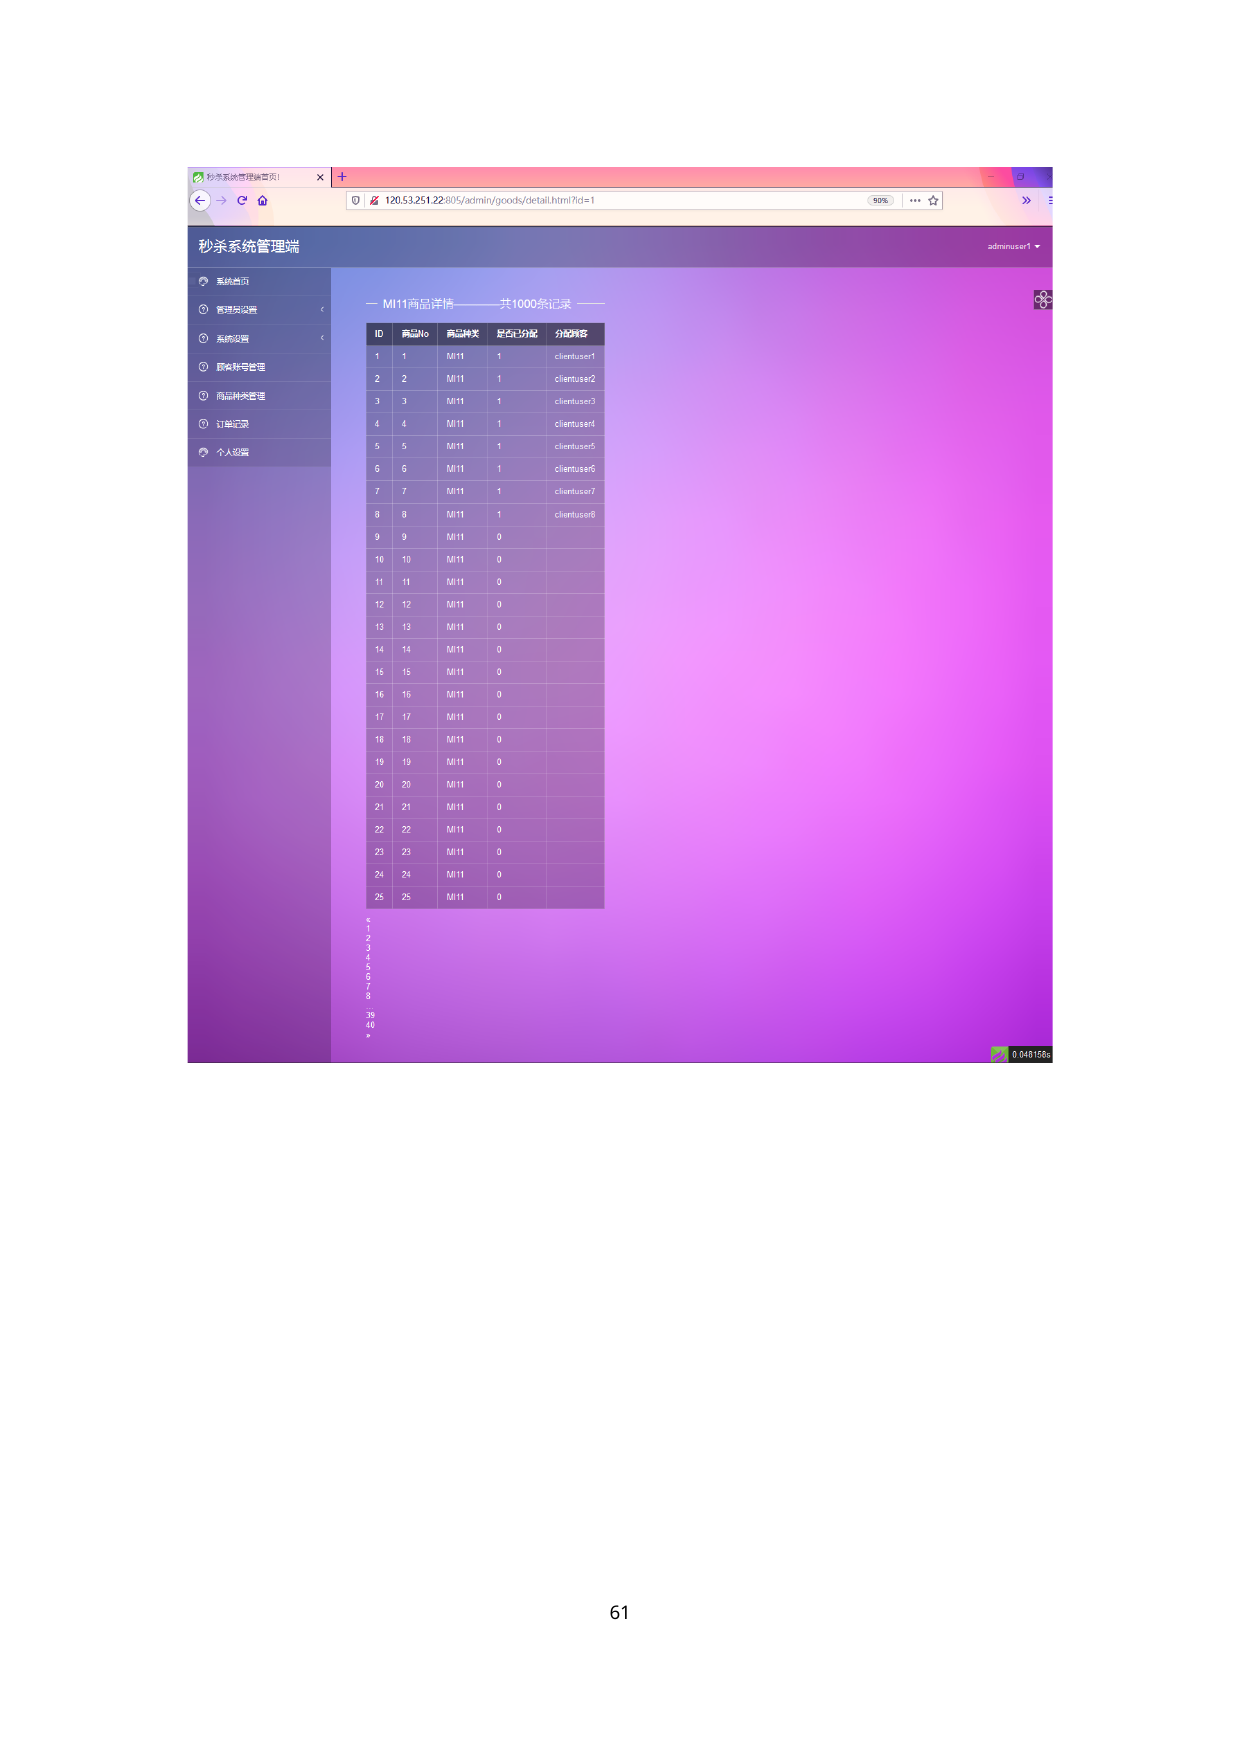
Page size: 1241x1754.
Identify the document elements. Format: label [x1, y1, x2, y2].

picture [187, 167, 1053, 1063]
